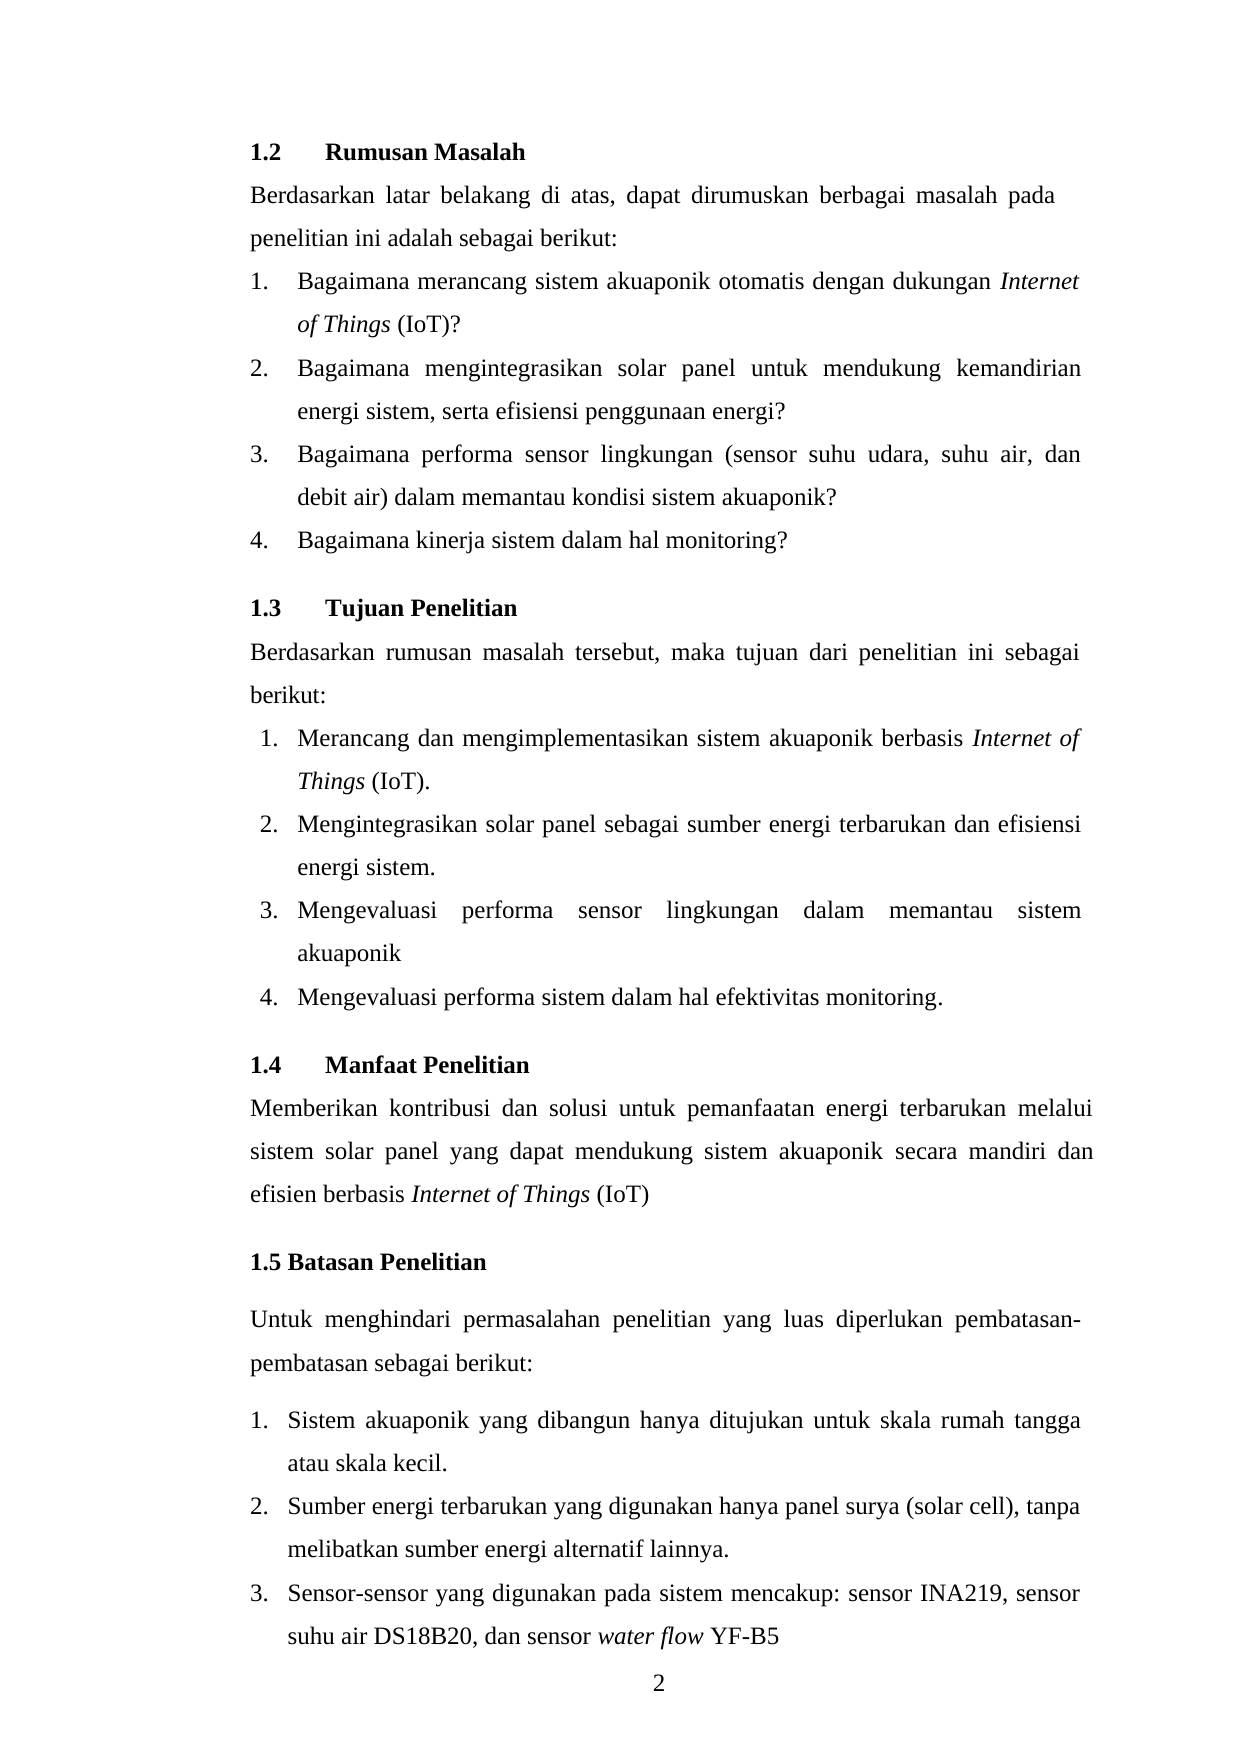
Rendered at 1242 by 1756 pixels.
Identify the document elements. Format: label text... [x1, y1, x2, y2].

list Mengintegrasikan solar panel sebagai sumber energi terbarukan dan efisiensi energi sistem. [259, 809, 1082, 881]
subtitle 1.2 Rumusan Masalah [250, 137, 1094, 166]
list Sistem akuaponik yang dibangun hanya ditujukan untuk skala rumah tangga atau skala kecil. [250, 1405, 1081, 1477]
text Berdasarkan rumusan masalah tersebut, maka tujuan dari penelitian ini sebagai berikut: [250, 637, 1081, 708]
list Bagaimana performa sensor lingkungan (sensor suhu udara, suhu air, dan debit air) dalam memantau kondisi sistem akuaponik? [250, 439, 1082, 511]
list Bagaimana merancang sistem akuaponik otomatis dengan dukungan Internet of Things (IoT)? [250, 266, 1081, 338]
text Berdasarkan latar belakang di atas, dapat dirumuskan berbagai masalah pada penelitian ini adalah sebagai berikut: [250, 180, 1094, 252]
subtitle 1.3 Tujuan Penelitian [250, 593, 1094, 622]
list Bagaimana kinerja sistem dalam hal monitoring? [250, 525, 1082, 554]
list Mengevaluasi performa sensor lingkungan dalam memantau sistem akuaponik [259, 895, 1082, 967]
subtitle 1.4 Manfaat Penelitian [250, 1050, 1094, 1078]
list Sumber energi terbarukan yang digunakan hanya panel surya (solar cell), tanpa melibatkan sumber energi alternatif lainnya. [250, 1491, 1081, 1563]
list Merancang dan mengimplementasikan sistem akuaponik berbasis Internet of Things (IoT). [259, 723, 1081, 795]
list Bagaimana mengintegrasikan solar panel untuk mendukung kemandirian energi sistem, serta efisiensi penggunaan energi? [250, 353, 1082, 424]
list Mengevaluasi performa sistem dalam hal efektivitas monitoring. [259, 982, 1082, 1010]
text Untuk menghindari permasalahan penelitian yang luas diperlukan pembatasan- pembatasan sebagai berikut: [250, 1304, 1081, 1376]
text Memberikan kontribusi dan solusi untuk pemanfaatan energi terbarukan melalui sistem solar panel yang dapat mendukung sistem akuaponik secara mandiri dan efisien berbasis Internet of Things (IoT) [250, 1093, 1094, 1208]
list Sensor-sensor yang digunakan pada sistem mencakup: sensor INA219, sensor suhu air DS18B20, dan sensor water flow YF-B5 [250, 1578, 1081, 1650]
subtitle Batasan Penelitian [250, 1247, 1094, 1276]
